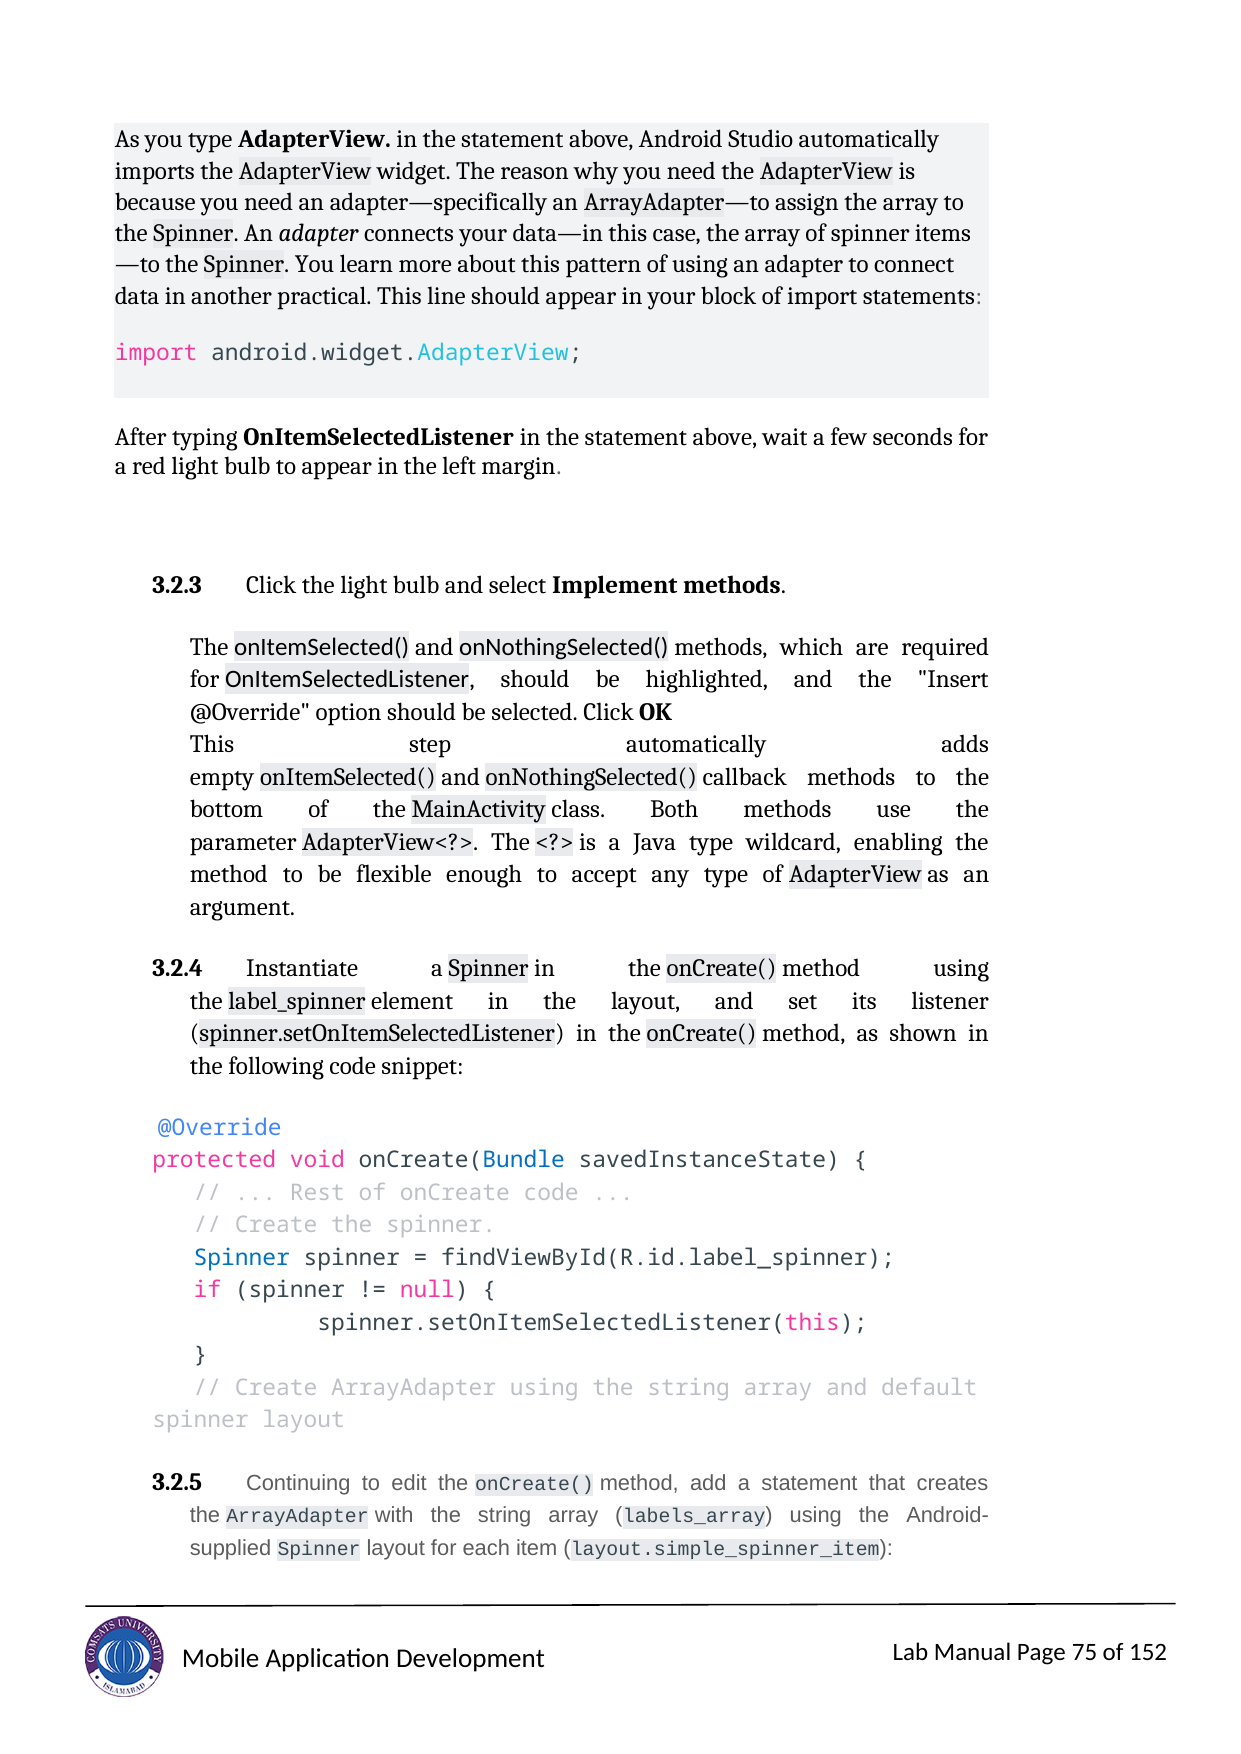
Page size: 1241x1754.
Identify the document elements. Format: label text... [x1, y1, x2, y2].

list Instantiate a Spinner in the onCreate() method using the label_spinner element in the layout, and set its listener (spinner.setOnItemSelectedListener) in the onCreate() method, as shown in the following code snippet: [152, 950, 989, 1080]
text As you type AdapterView. in the statement above, Android Studio automatically imports the AdapterView widget. The reason why you need the AdapterView is because you need an adapter—specifically an ArrayAdapter—to assign the array to the Spinner. An adapter connects your data—in this case, the array of spinner items—to the Spinner. You learn more about this pattern of using an adapter to connect data in another practical. This line should appear in your block of import statements: [114, 123, 989, 310]
list Continuing to edit the onCreate() method, add a statement that creates the ArrayAdapter with the string array (labels_array) using the Android- supplied Spinner layout for each item (layout.simple_spinner_item): [152, 1464, 989, 1561]
list Click the light bulb and select Implement methods. [152, 567, 989, 599]
picture [85, 1616, 165, 1697]
text @Override protected void onCreate(Bundle savedInstanceState) { // ... Rest of onCreate code ... // Create the spinner. Spinner spinner = findViewById(R.id.label_spinner); if (spinner != null) { spinner.setOnItemSelectedListener(this); } // Create ArrayAdapter using the string array and default spinner layout [152, 1109, 989, 1434]
text This step automatically adds empty onItemSelected() and onNothingSelected() callback methods to the bottom of the MainActivity class. Both methods use the parameter AdapterView<?>. The <?> is a Java type wildcard, enabling the method to be flexible enough to accept any type of AdapterView as an argument. [189, 726, 989, 921]
text After typing OnItemSelectedListener in the statement above, wait a few seconds for a red light bulb to appear in the left margin. [114, 423, 989, 480]
text The onItemSelected() and onNothingSelected() methods, which are required for OnItemSelectedListener, should be highlighted, and the "Insert @Override" option should be selected. Click OK [189, 629, 989, 726]
text import android.widget.AdapterView; [114, 335, 989, 398]
